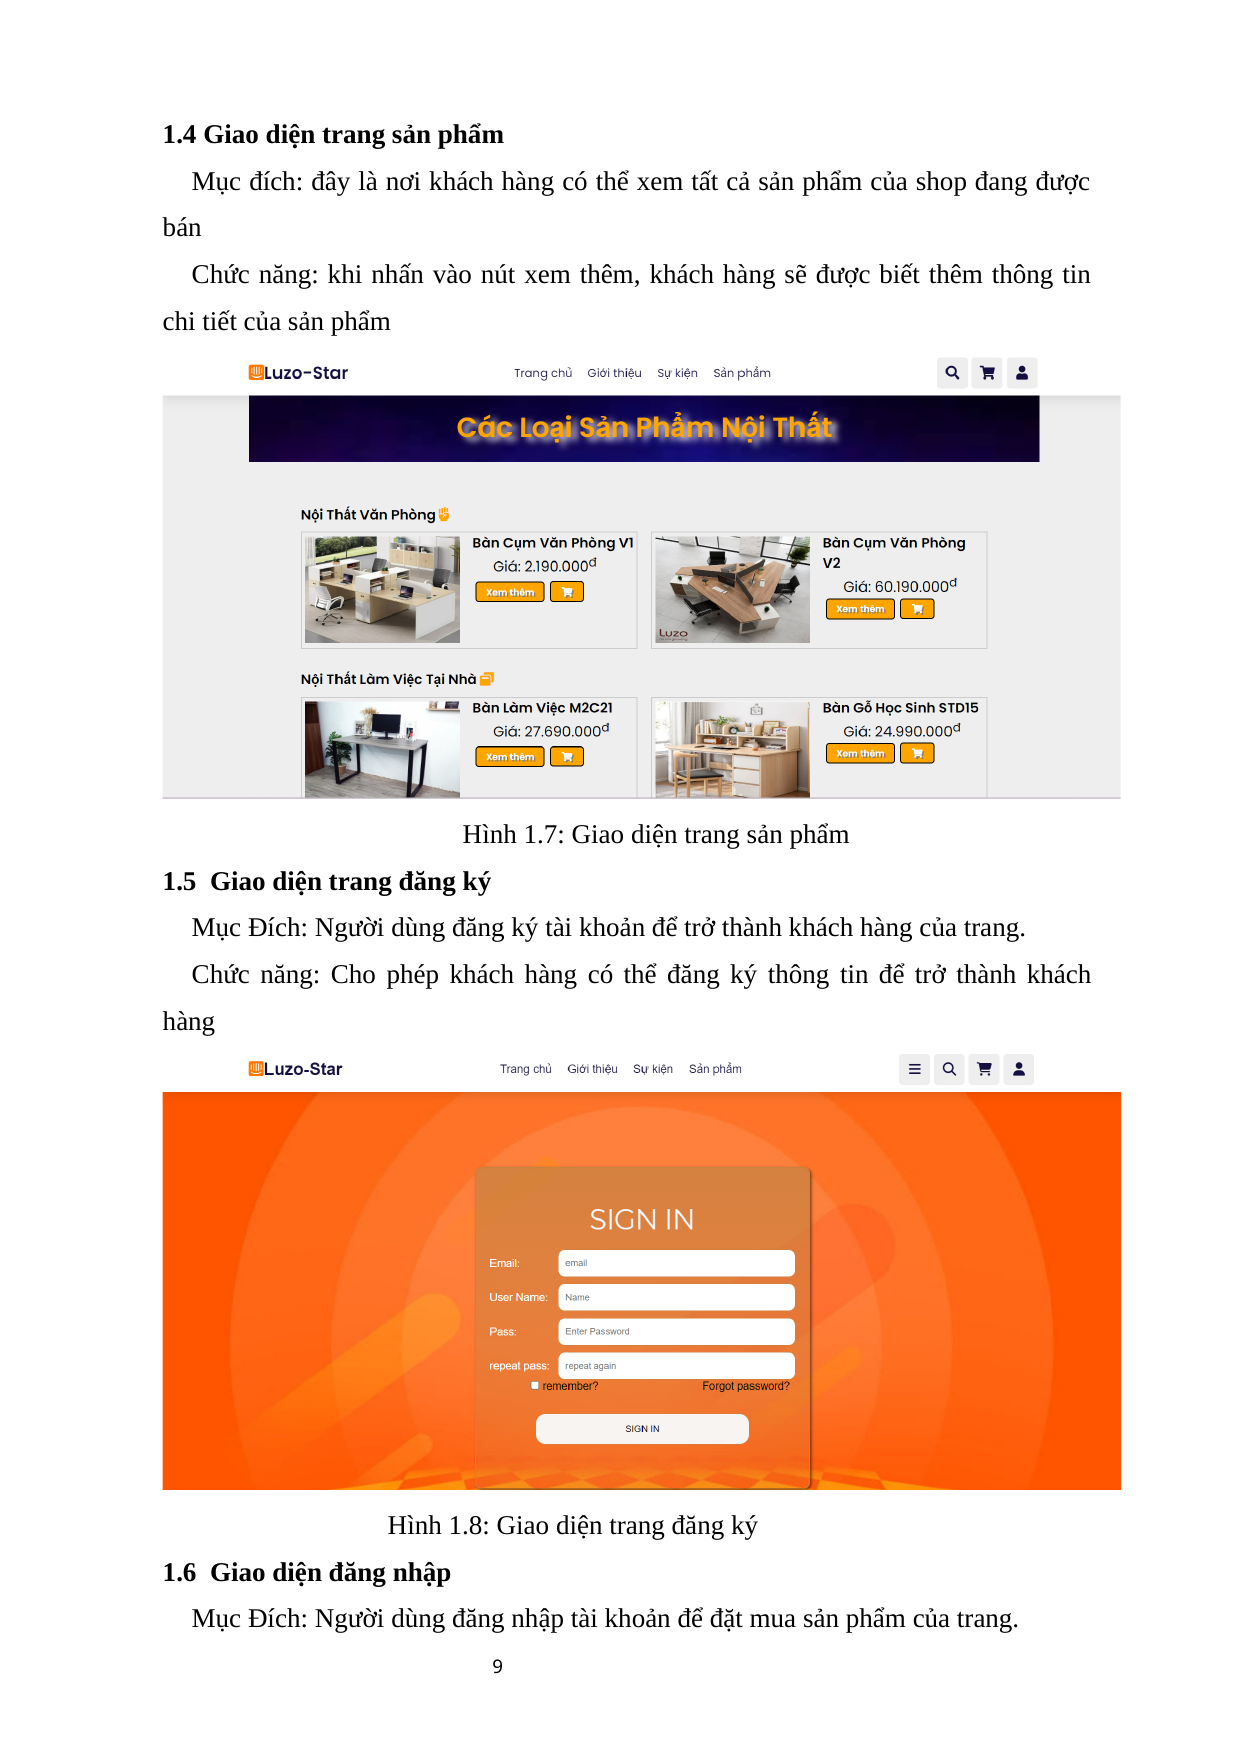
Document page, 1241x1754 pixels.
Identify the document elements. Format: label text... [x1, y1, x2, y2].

list Mục đích: đây là nơi khách hàng có thể xem tất cả sản phẩm của shop đang được bán [162, 165, 1092, 243]
list Giao diện trang sản phẩm [162, 118, 1092, 149]
list Giao diện trang đăng ký [162, 865, 1092, 896]
list Chức năng: khi nhấn vào nút xem thêm, khách hàng sẽ được biết thêm thông tin chi tiết của sản phẩm [162, 258, 1092, 336]
picture [162, 1051, 1122, 1490]
list Hình 1.8: Giao diện trang đăng ký [162, 1509, 1092, 1540]
list Mục Đích: Người dùng đăng ký tài khoản để trở thành khách hàng của trang. [162, 911, 1092, 943]
list Chức năng: Cho phép khách hàng có thể đăng ký thông tin để trở thành khách hàng [162, 958, 1092, 1036]
picture [162, 351, 1121, 799]
list Hình 1.7: Giao diện trang sản phẩm [162, 818, 1092, 849]
list Mục Đích: Người dùng đăng nhập tài khoản để đặt mua sản phẩm của trang. [162, 1602, 1092, 1634]
list Giao diện đăng nhập [162, 1556, 1092, 1587]
